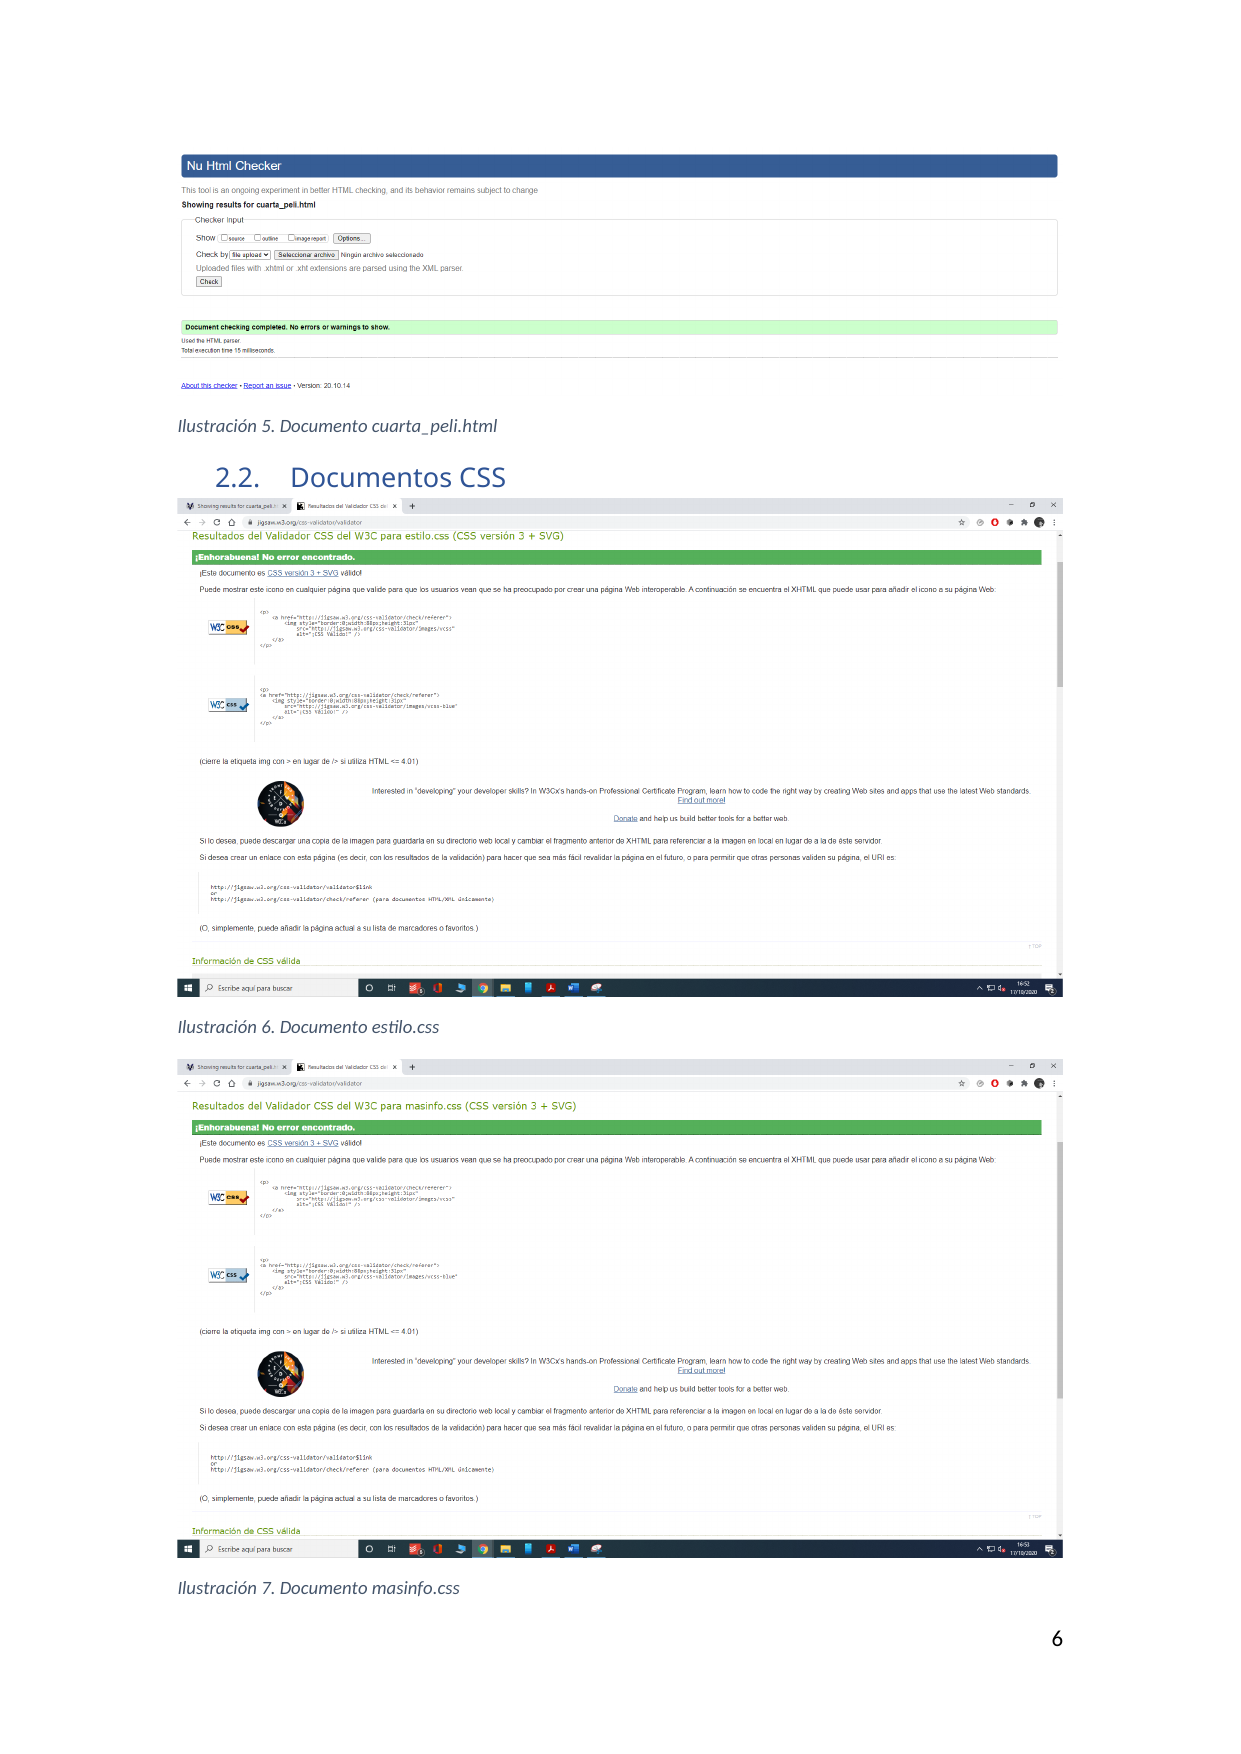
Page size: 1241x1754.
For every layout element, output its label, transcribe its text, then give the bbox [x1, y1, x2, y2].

text Ilustración 5. Documento cuarta_peli.html [177, 415, 1063, 438]
picture [177, 147, 1063, 396]
text Ilustración 7. Documento masinfo.css [177, 1576, 1063, 1599]
text Ilustración 6. Documento estilo.css [177, 1015, 1063, 1038]
picture [177, 498, 1063, 997]
picture [177, 1059, 1063, 1558]
subtitle Documentos CSS [215, 458, 1063, 495]
